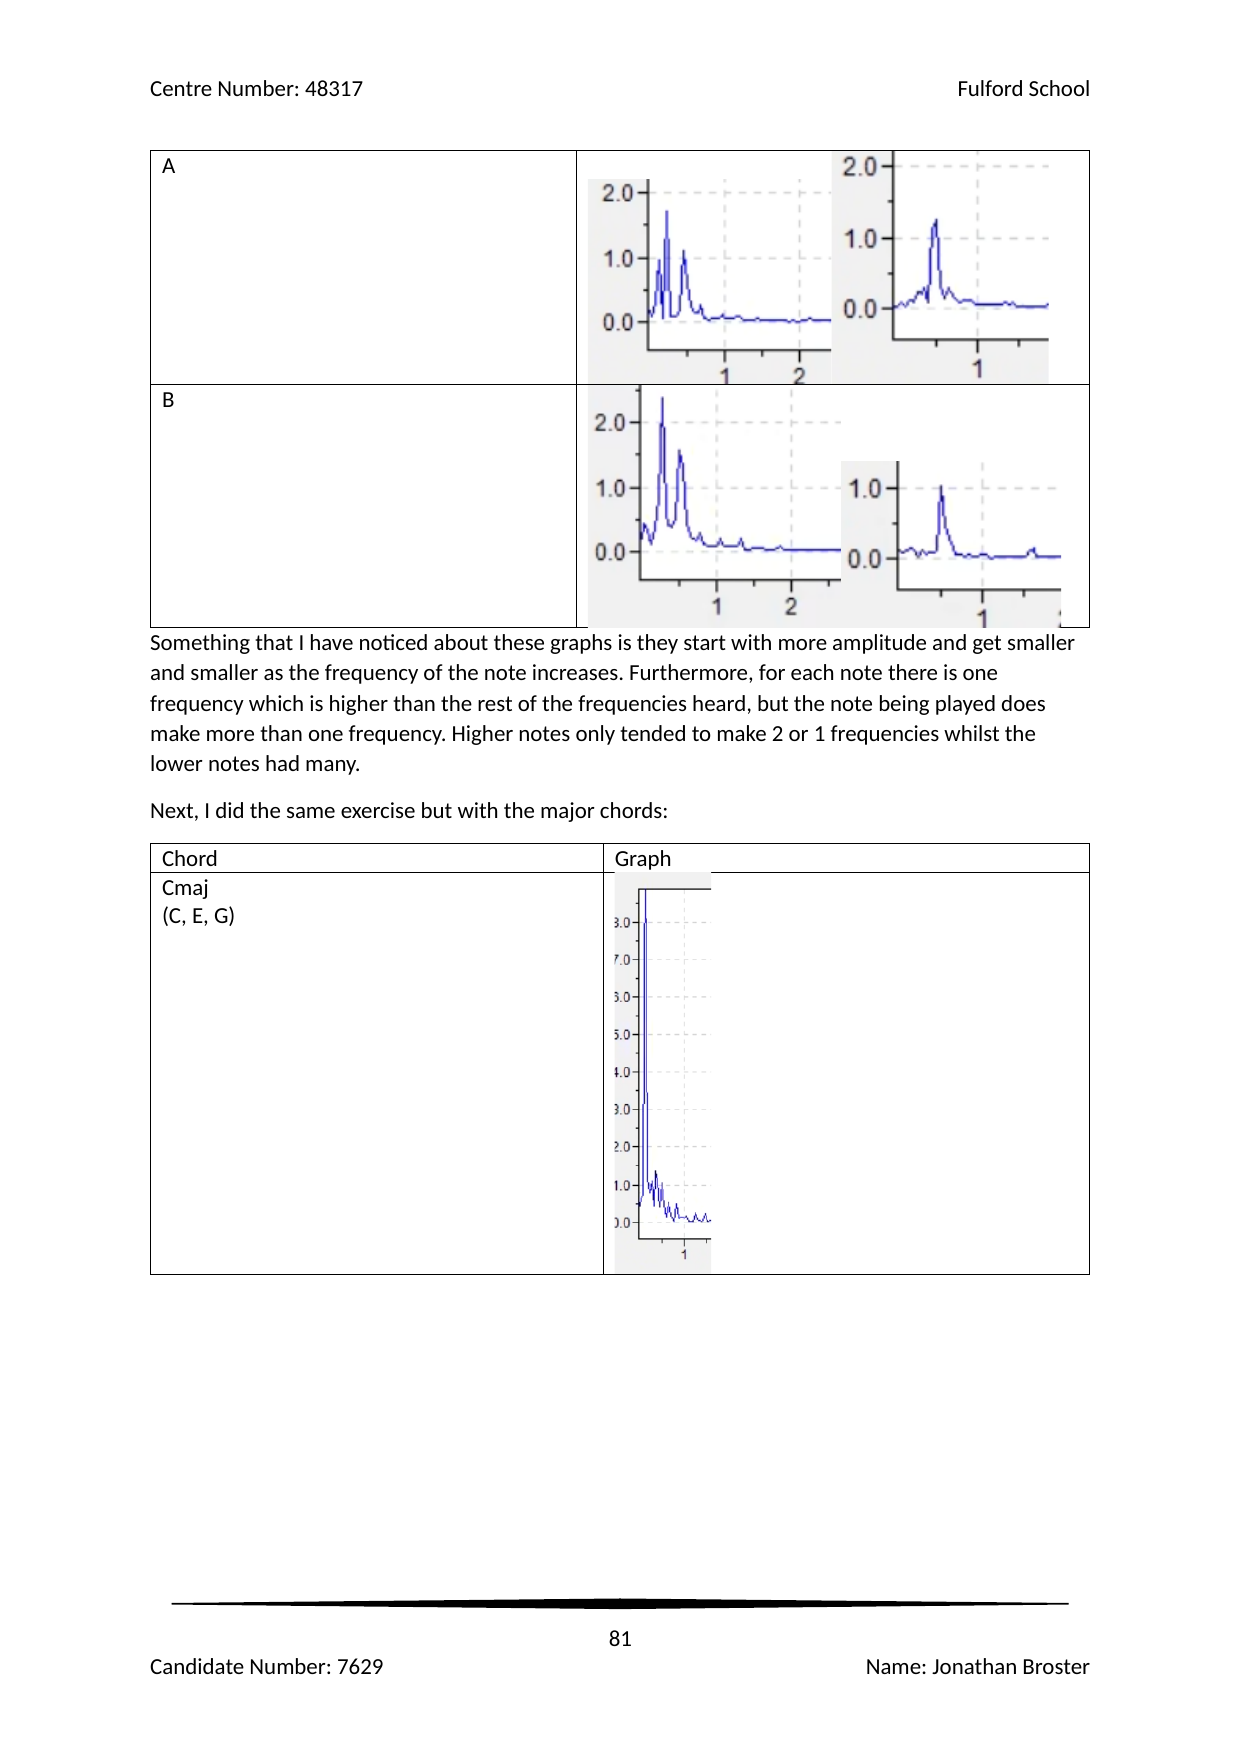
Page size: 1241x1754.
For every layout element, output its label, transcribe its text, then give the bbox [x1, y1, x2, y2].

table_cell [841, 385, 1089, 627]
text Something that I have noticed about these graphs is they start with more amplitude and get smaller and smaller as the frequency of the note increases. Furthermore, for each note there is one frequency which is higher than the rest of the frequencies heard, but the note being played does make more than one frequency. Higher notes only tended to make 2 or 1 frequencies whilst the lower notes had many. [150, 628, 1090, 777]
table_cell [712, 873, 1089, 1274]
table_cell [577, 385, 587, 627]
picture [587, 151, 1049, 384]
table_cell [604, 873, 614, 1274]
picture [614, 872, 712, 1274]
table_cell [1049, 151, 1089, 384]
table_cell B [151, 385, 576, 627]
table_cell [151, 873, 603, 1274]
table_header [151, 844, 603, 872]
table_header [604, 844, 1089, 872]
table_cell A [151, 151, 576, 384]
text Next, I did the same exercise but with the major chords: [150, 796, 1090, 824]
picture [587, 385, 1062, 628]
table_cell [577, 151, 831, 384]
